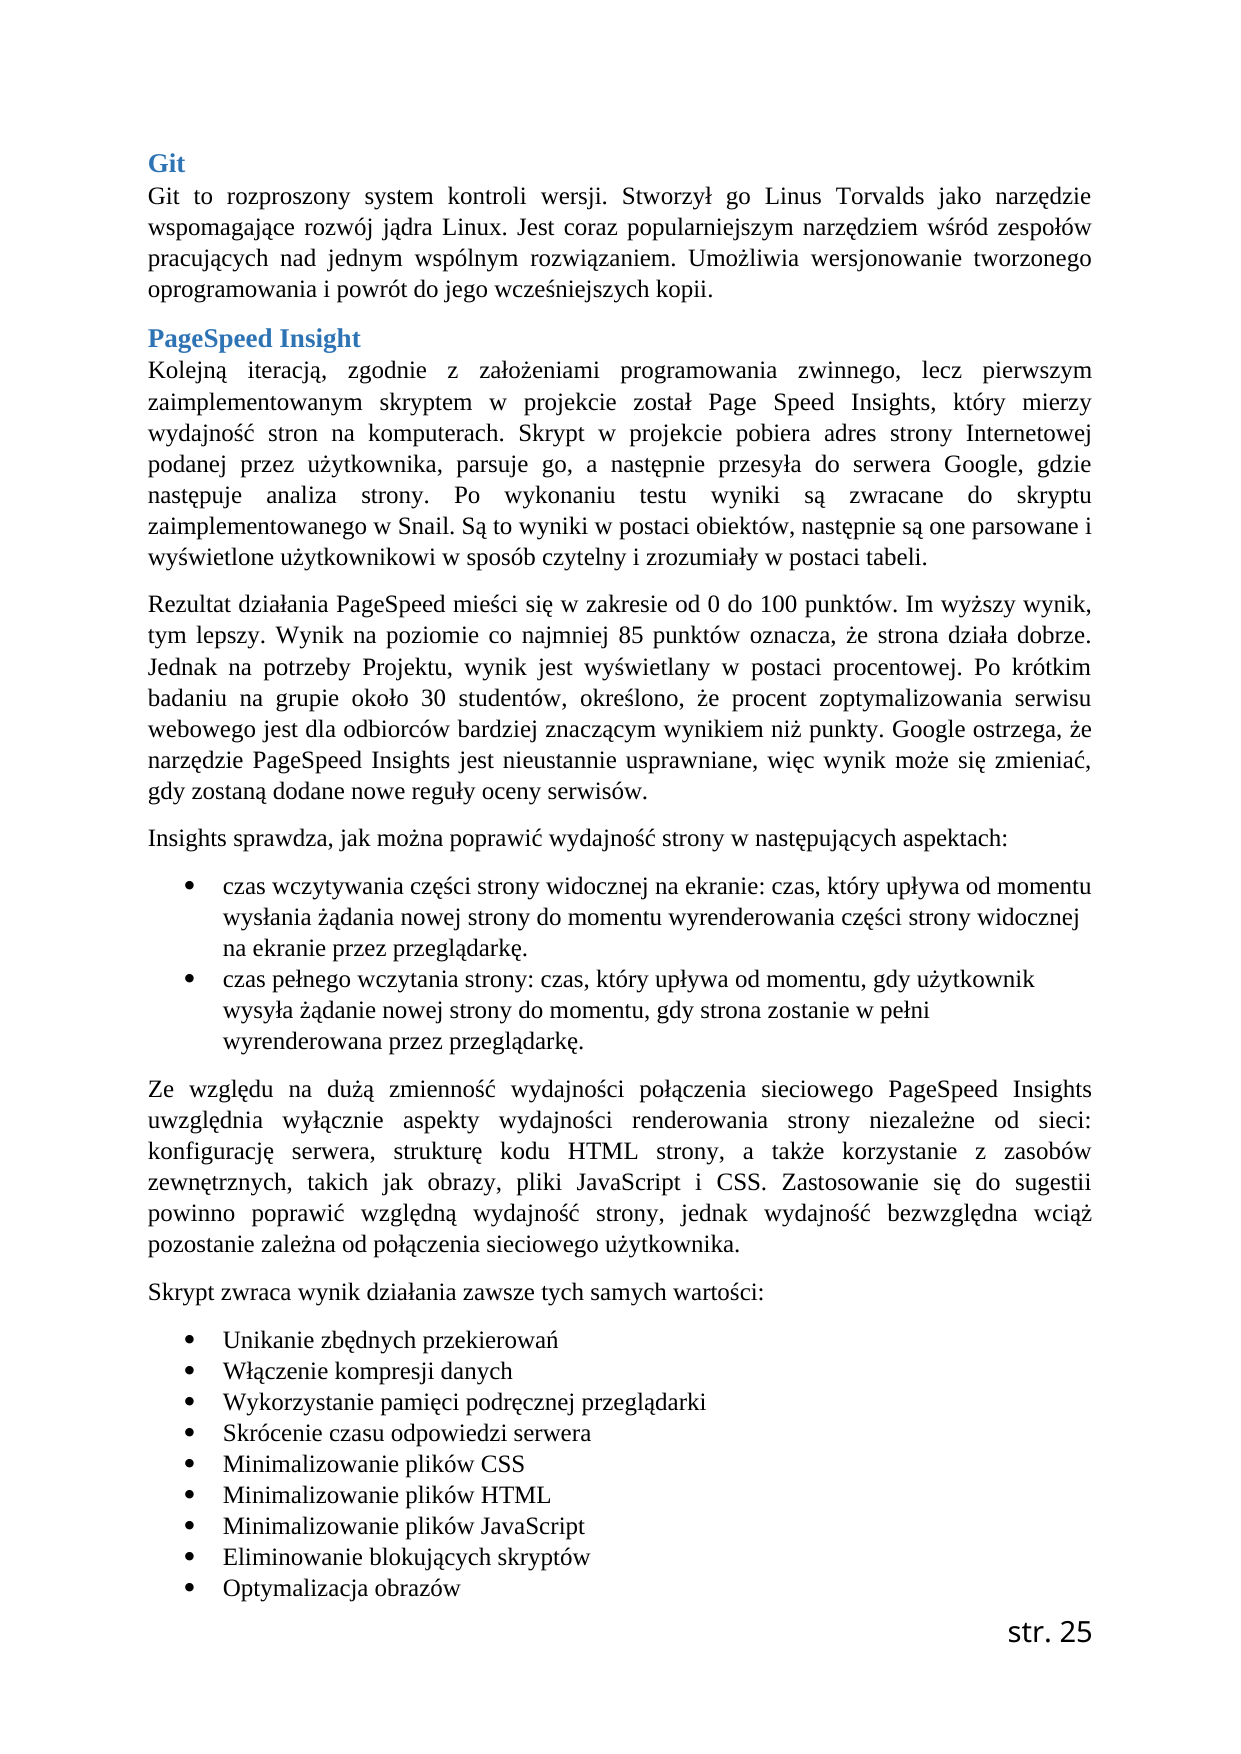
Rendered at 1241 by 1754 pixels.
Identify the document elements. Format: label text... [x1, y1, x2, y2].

list Unikanie zbędnych przekierowań [185, 1325, 1093, 1353]
text Git to rozproszony system kontroli wersji. Stworzył go Linus Torvalds jako narzędzie wspomagające rozwój jądra Linux. Jest coraz popularniejszym narzędziem wśród zespołów pracujących nad jednym wspólnym rozwiązaniem. Umożliwia wersjonowanie tworzonego oprogramowania i powrót do jego wcześniejszych kopii. [148, 181, 1093, 303]
list Optymalizacja obrazów [185, 1573, 1093, 1602]
list czas pełnego wczytania strony: czas, który upływa od momentu, gdy użytkownik wysyła żądanie nowej strony do momentu, gdy strona zostanie w pełni wyrenderowana przez przeglądarkę. [185, 964, 1093, 1055]
text Kolejną iteracją, zgodnie z założeniami programowania zwinnego, lecz pierwszym zaimplementowanym skryptem w projekcie został Page Speed Insights, który mierzy wydajność stron na komputerach. Skrypt w projekcie pobiera adres strony Internetowej podanej przez użytkownika, parsuje go, a następnie przesyła do serwera Google, gdzie następuje analiza strony. Po wykonaniu testu wyniki są zwracane do skryptu zaimplementowanego w Snail. Są to wyniki w postaci obiektów, następnie są one parsowane i wyświetlone użytkownikowi w sposób czytelny i zrozumiały w postaci tabeli. [148, 356, 1093, 571]
text Skrypt zwraca wynik działania zawsze tych samych wartości: [148, 1277, 1093, 1306]
list Minimalizowanie plików CSS [185, 1449, 1093, 1478]
list Wykorzystanie pamięci podręcznej przeglądarki [185, 1387, 1093, 1416]
list Minimalizowanie plików HTML [185, 1480, 1093, 1509]
text Rezultat działania PageSpeed mieści się w zakresie od 0 do 100 punktów. Im wyższy wynik, tym lepszy. Wynik na poziomie co najmniej 85 punktów oznacza, że strona działa dobrze. Jednak na potrzeby Projektu, wynik jest wyświetlany w postaci procentowej. Po krótkim badaniu na grupie około 30 studentów, określono, że procent zoptymalizowania serwisu webowego jest dla odbiorców bardziej znaczącym wynikiem niż punkty. Google ostrzega, że narzędzie PageSpeed Insights jest nieustannie usprawniane, więc wynik może się zmieniać, gdy zostaną dodane nowe reguły oceny serwisów. [148, 589, 1093, 804]
list czas wczytywania części strony widocznej na ekranie: czas, który upływa od momentu wysłania żądania nowej strony do momentu wyrenderowania części strony widocznej na ekranie przez przeglądarkę. [185, 871, 1093, 962]
list Skrócenie czasu odpowiedzi serwera [185, 1418, 1093, 1447]
list Włączenie kompresji danych [185, 1356, 1093, 1384]
text Insights sprawdza, jak można poprawić wydajność strony w następujących aspektach: [148, 823, 1093, 852]
list Minimalizowanie plików JavaScript [185, 1511, 1093, 1540]
list Eliminowanie blokujących skryptów [185, 1542, 1093, 1571]
subtitle Git [148, 148, 1093, 179]
text Ze względu na dużą zmienność wydajności połączenia sieciowego PageSpeed Insights uwzględnia wyłącznie aspekty wydajności renderowania strony niezależne od sieci: konfigurację serwera, strukturę kodu HTML strony, a także korzystanie z zasobów zewnętrznych, takich jak obrazy, pliki JavaScript i CSS. Zastosowanie się do sugestii powinno poprawić względną wydajność strony, jednak wydajność bezwzględna wciąż pozostanie zależna od połączenia sieciowego użytkownika. [148, 1074, 1093, 1258]
subtitle PageSpeed Insight [148, 322, 1093, 353]
